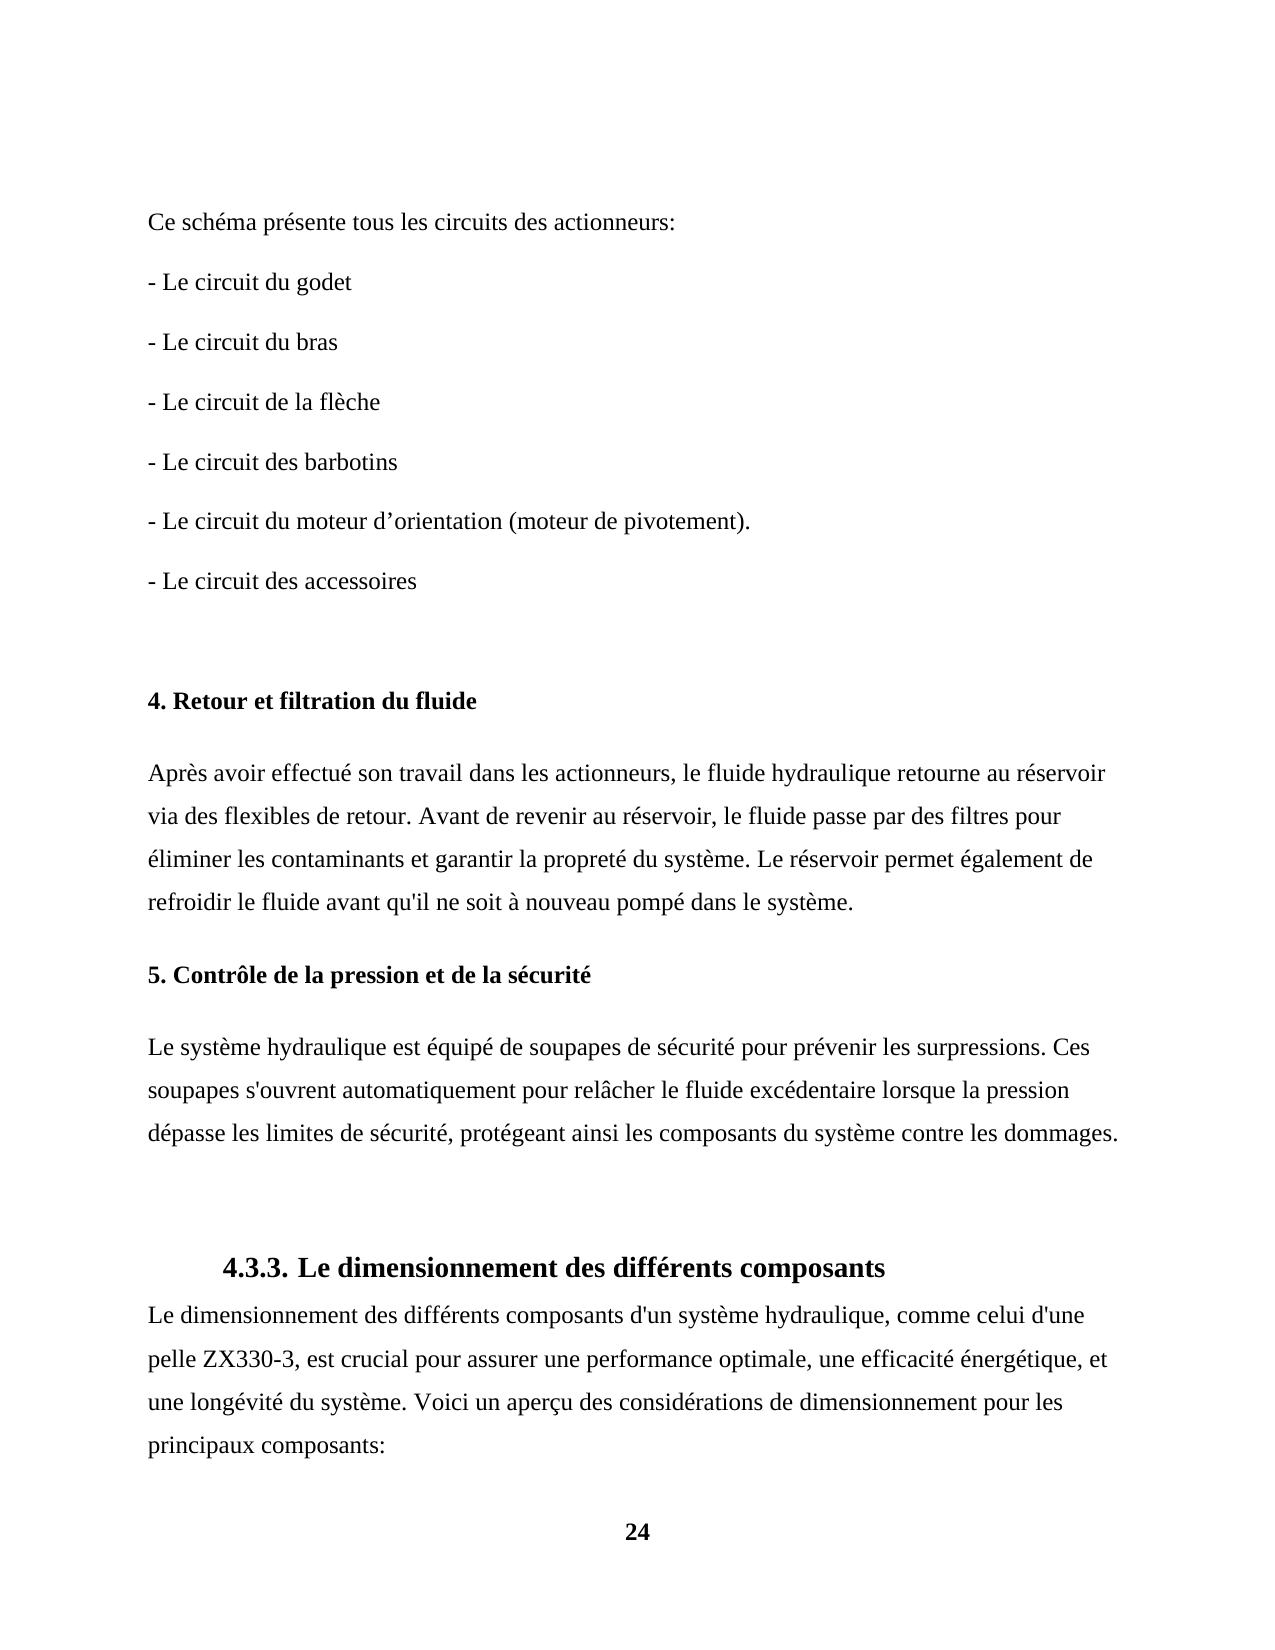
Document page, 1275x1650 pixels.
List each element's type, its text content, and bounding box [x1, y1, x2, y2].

text - Le circuit du bras [148, 327, 1127, 356]
text 5. Contrôle de la pression et de la sécurité [148, 960, 1127, 988]
text Ce schéma présente tous les circuits des actionneurs: [148, 207, 1127, 236]
text Après avoir effectué son travail dans les actionneurs, le fluide hydraulique retourne au réservoir via des flexibles de retour. Avant de revenir au réservoir, le fluide passe par des filtres pour éliminer les contaminants et garantir la propreté du système. Le réservoir permet également de refroidir le fluide avant qu'il ne soit à nouveau pompé dans le système. [148, 758, 1127, 916]
text - Le circuit du godet [148, 267, 1127, 296]
text - Le circuit des barbotins [148, 447, 1127, 475]
text Le système hydraulique est équipé de soupapes de sécurité pour prévenir les surpressions. Ces soupapes s'ouvrent automatiquement pour relâcher le fluide excédentaire lorsque la pression dépasse les limites de sécurité, protégeant ainsi les composants du système contre les dommages. [148, 1032, 1127, 1147]
text 4. Retour et filtration du fluide [148, 686, 1127, 714]
text - Le circuit de la flèche [148, 387, 1127, 416]
subtitle Le dimensionnement des différents composants [223, 1250, 1127, 1284]
text - Le circuit du moteur d’orientation (moteur de pivotement). [148, 506, 1127, 535]
text Le dimensionnement des différents composants d'un système hydraulique, comme celui d'une pelle ZX330-3, est crucial pour assurer une performance optimale, une efficacité énergétique, et une longévité du système. Voici un aperçu des considérations de dimensionnement pour les principaux composants: [148, 1301, 1127, 1459]
text - Le circuit des accessoires [148, 566, 1127, 595]
